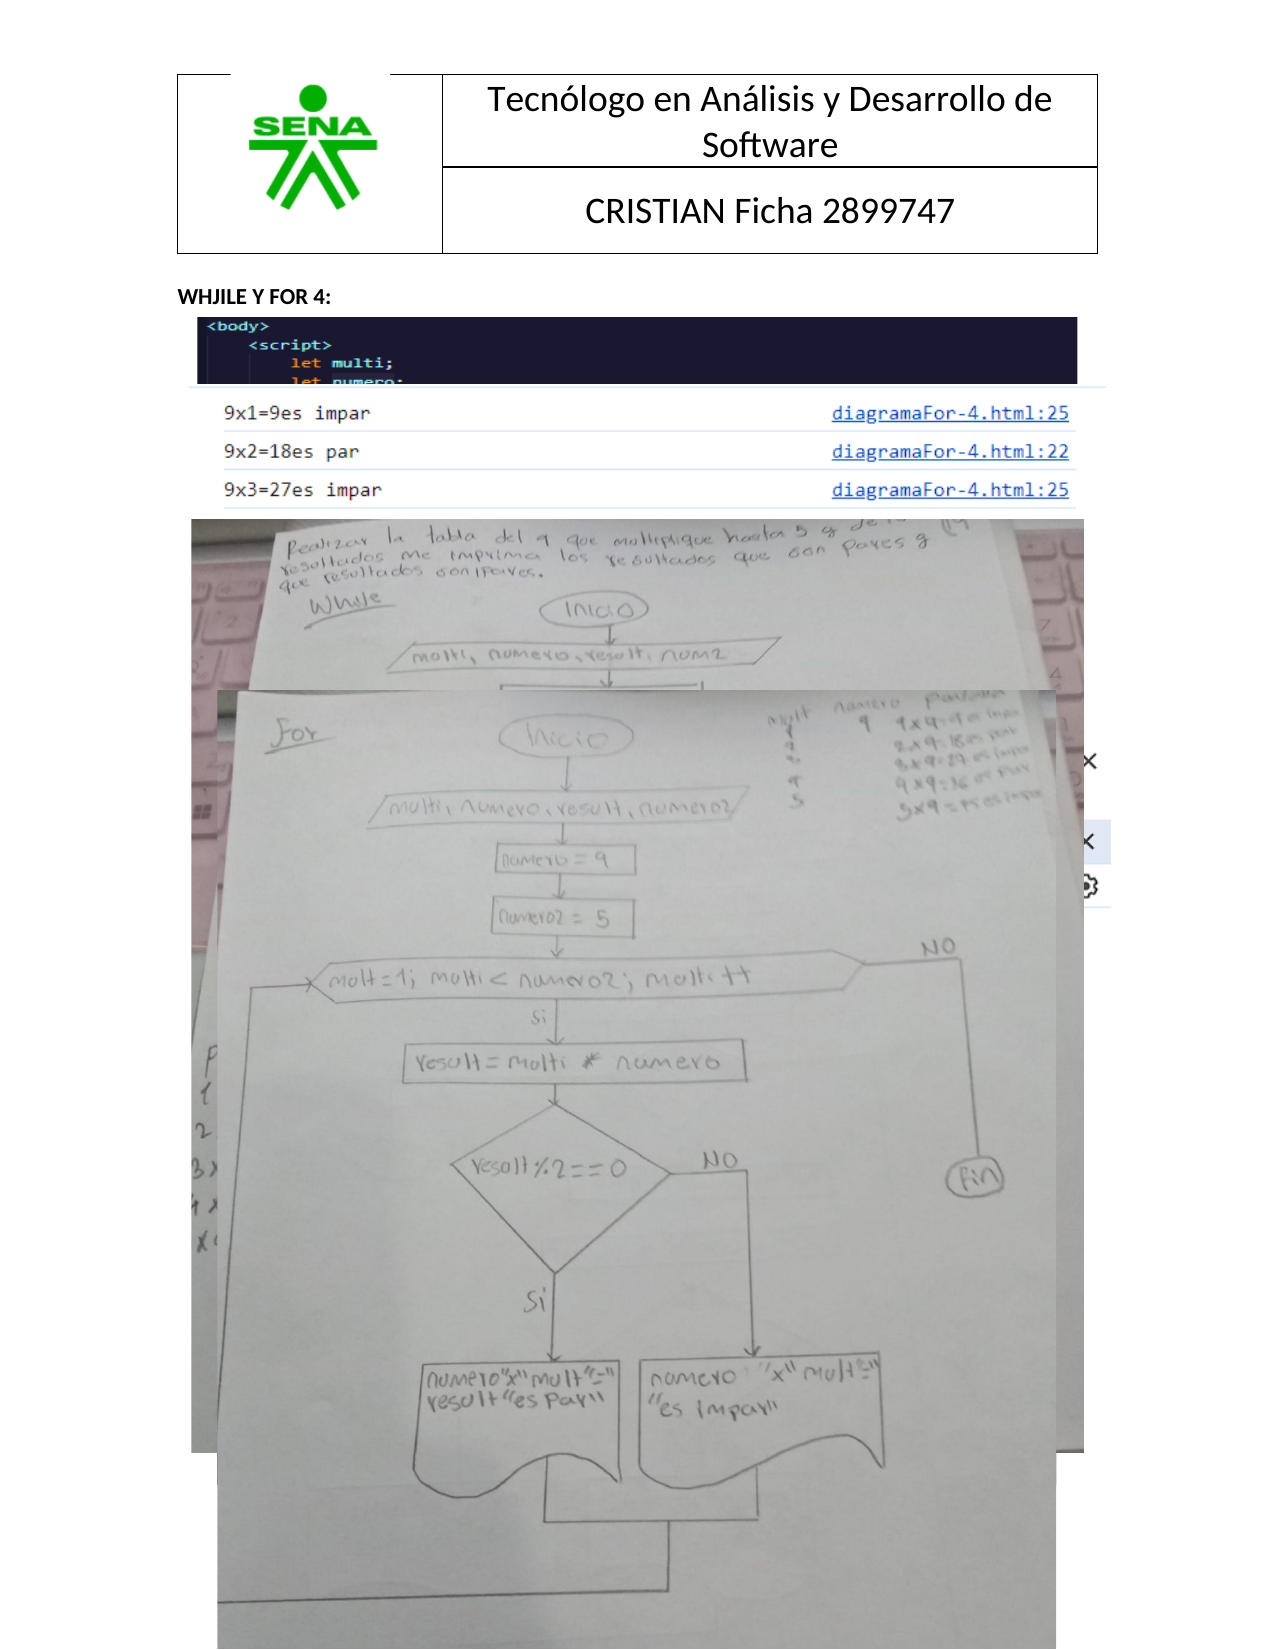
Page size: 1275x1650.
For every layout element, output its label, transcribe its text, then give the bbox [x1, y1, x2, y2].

picture [187, 317, 1110, 1647]
text WHJILE Y FOR 4: [177, 282, 1098, 310]
picture [230, 74, 390, 226]
